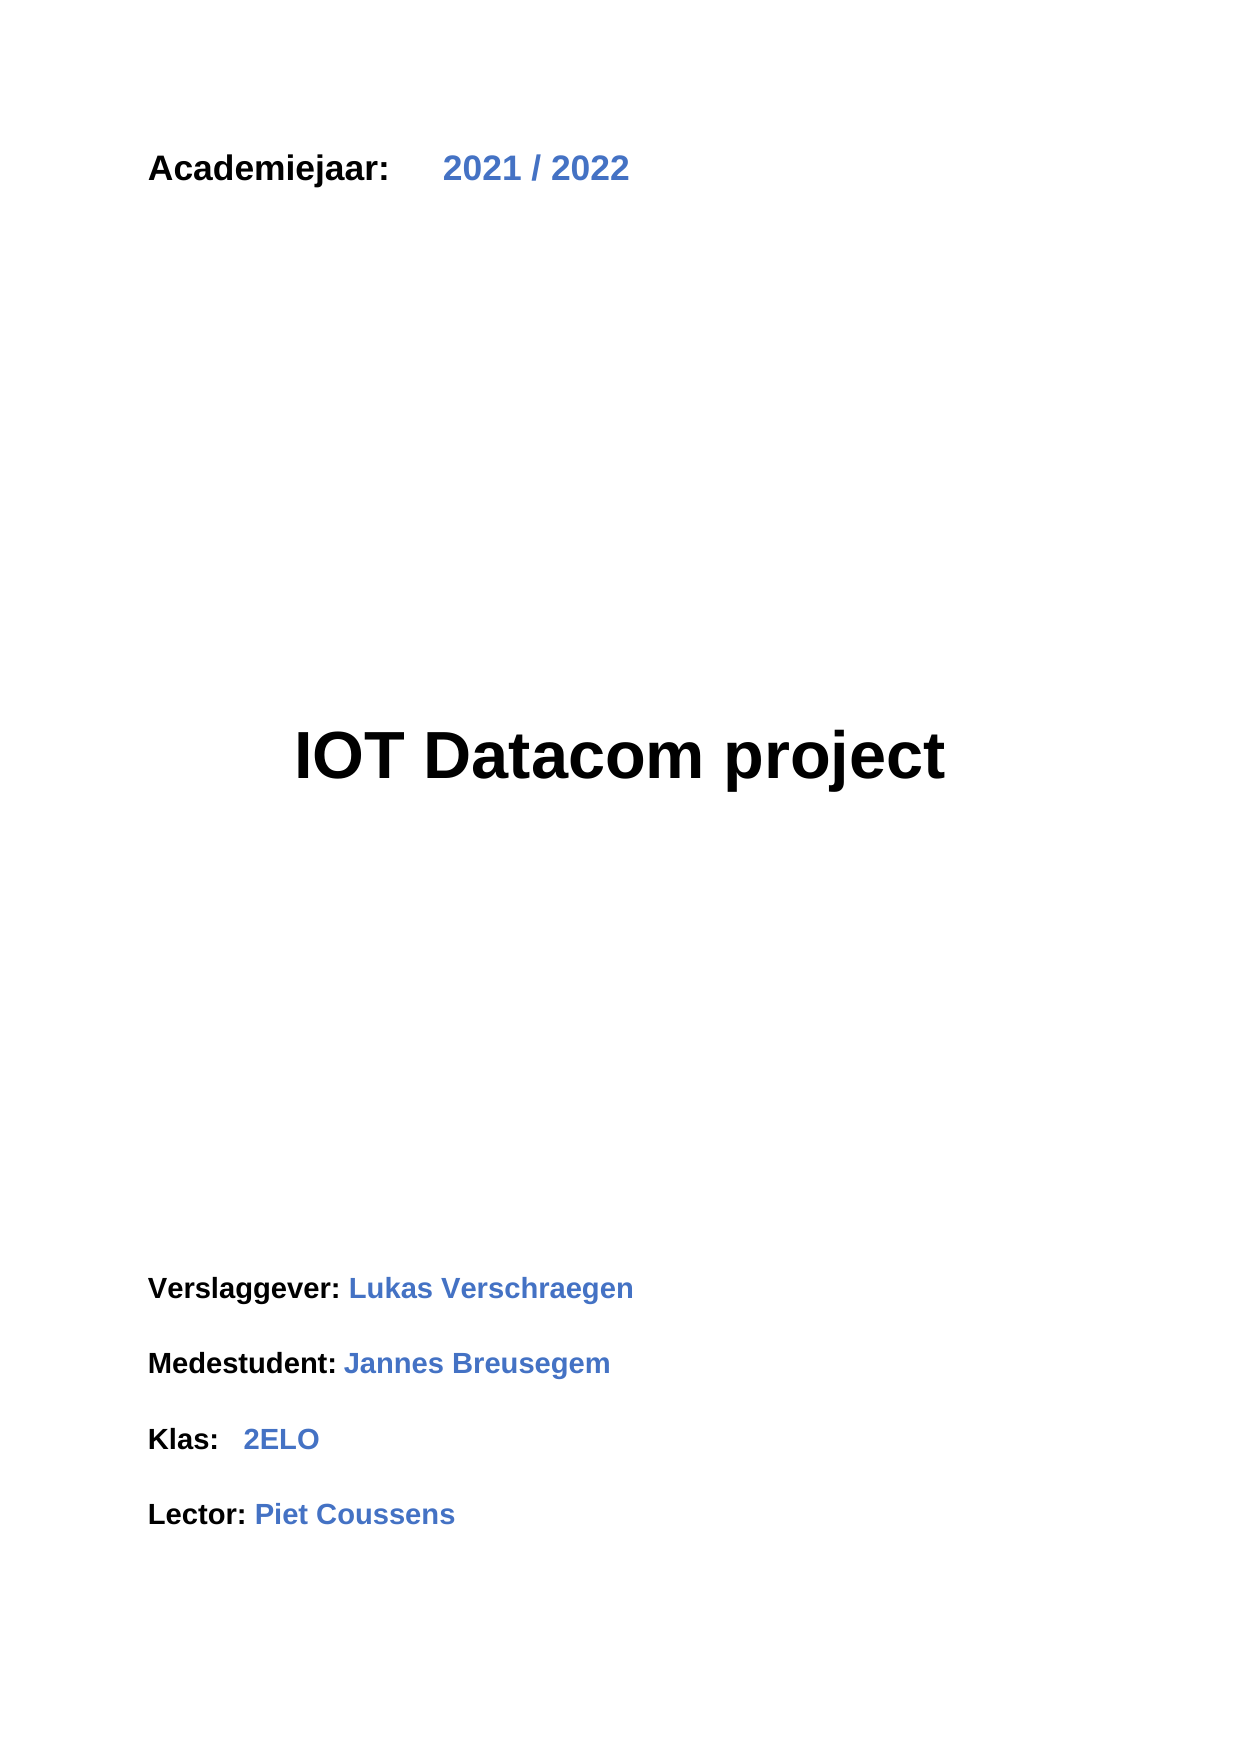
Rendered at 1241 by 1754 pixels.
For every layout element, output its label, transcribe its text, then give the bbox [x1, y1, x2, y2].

text Verslaggever: Lukas Verschraegen [148, 1271, 1093, 1304]
text Medestudent: Jannes Breusegem [148, 1346, 1093, 1380]
text Klas: 2ELO [148, 1422, 1093, 1455]
text Lector: Piet Coussens [148, 1497, 1093, 1531]
text IOT Datacom project [148, 716, 1093, 793]
text Academiejaar: 2021 / 2022 [148, 148, 1093, 188]
